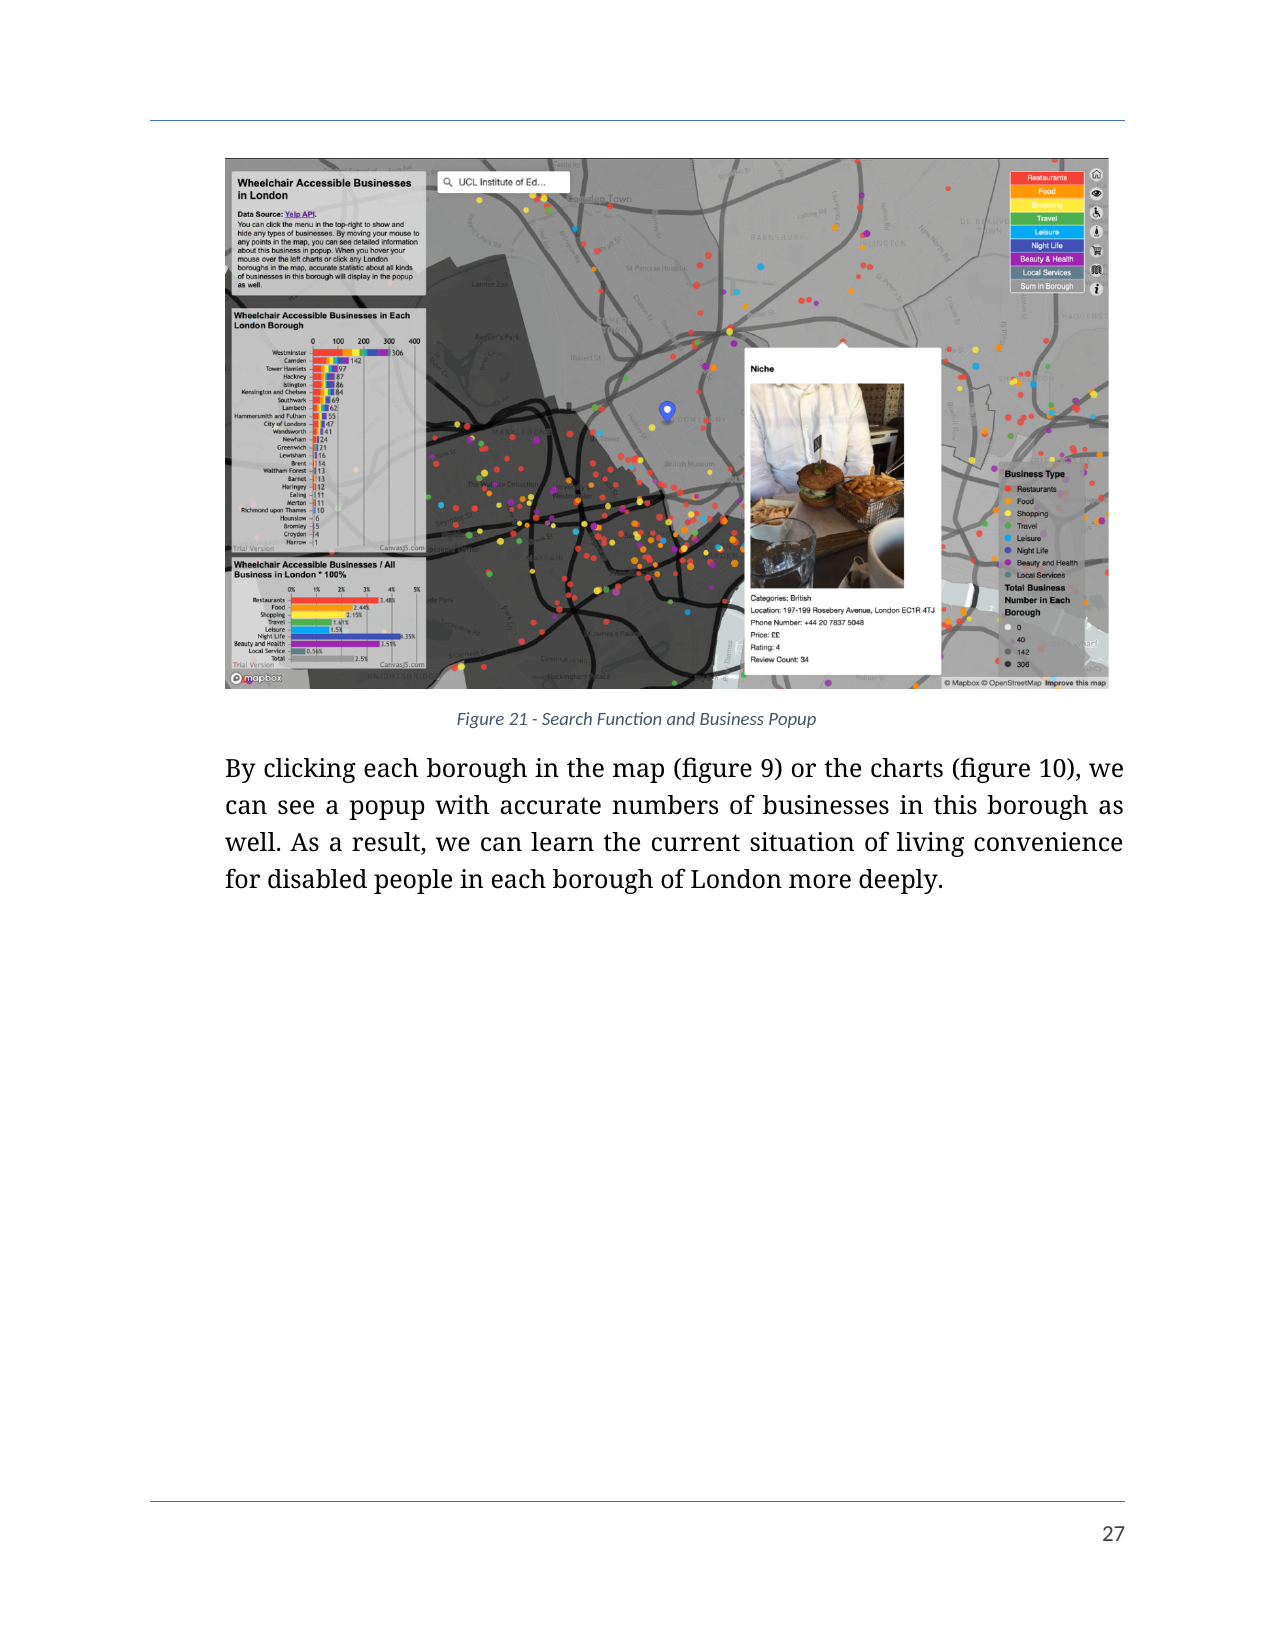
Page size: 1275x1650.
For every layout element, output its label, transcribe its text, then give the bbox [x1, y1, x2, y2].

picture [225, 158, 1109, 689]
text By clicking each borough in the map (figure 9) or the charts (figure 10), we can see a popup with accurate numbers of businesses in this borough as well. As a result, we can learn the current situation of living convenience for disabled people in each borough of London more deeply. [225, 751, 1125, 895]
text Figure 21 - Search Function and Business Popup [150, 707, 1125, 730]
